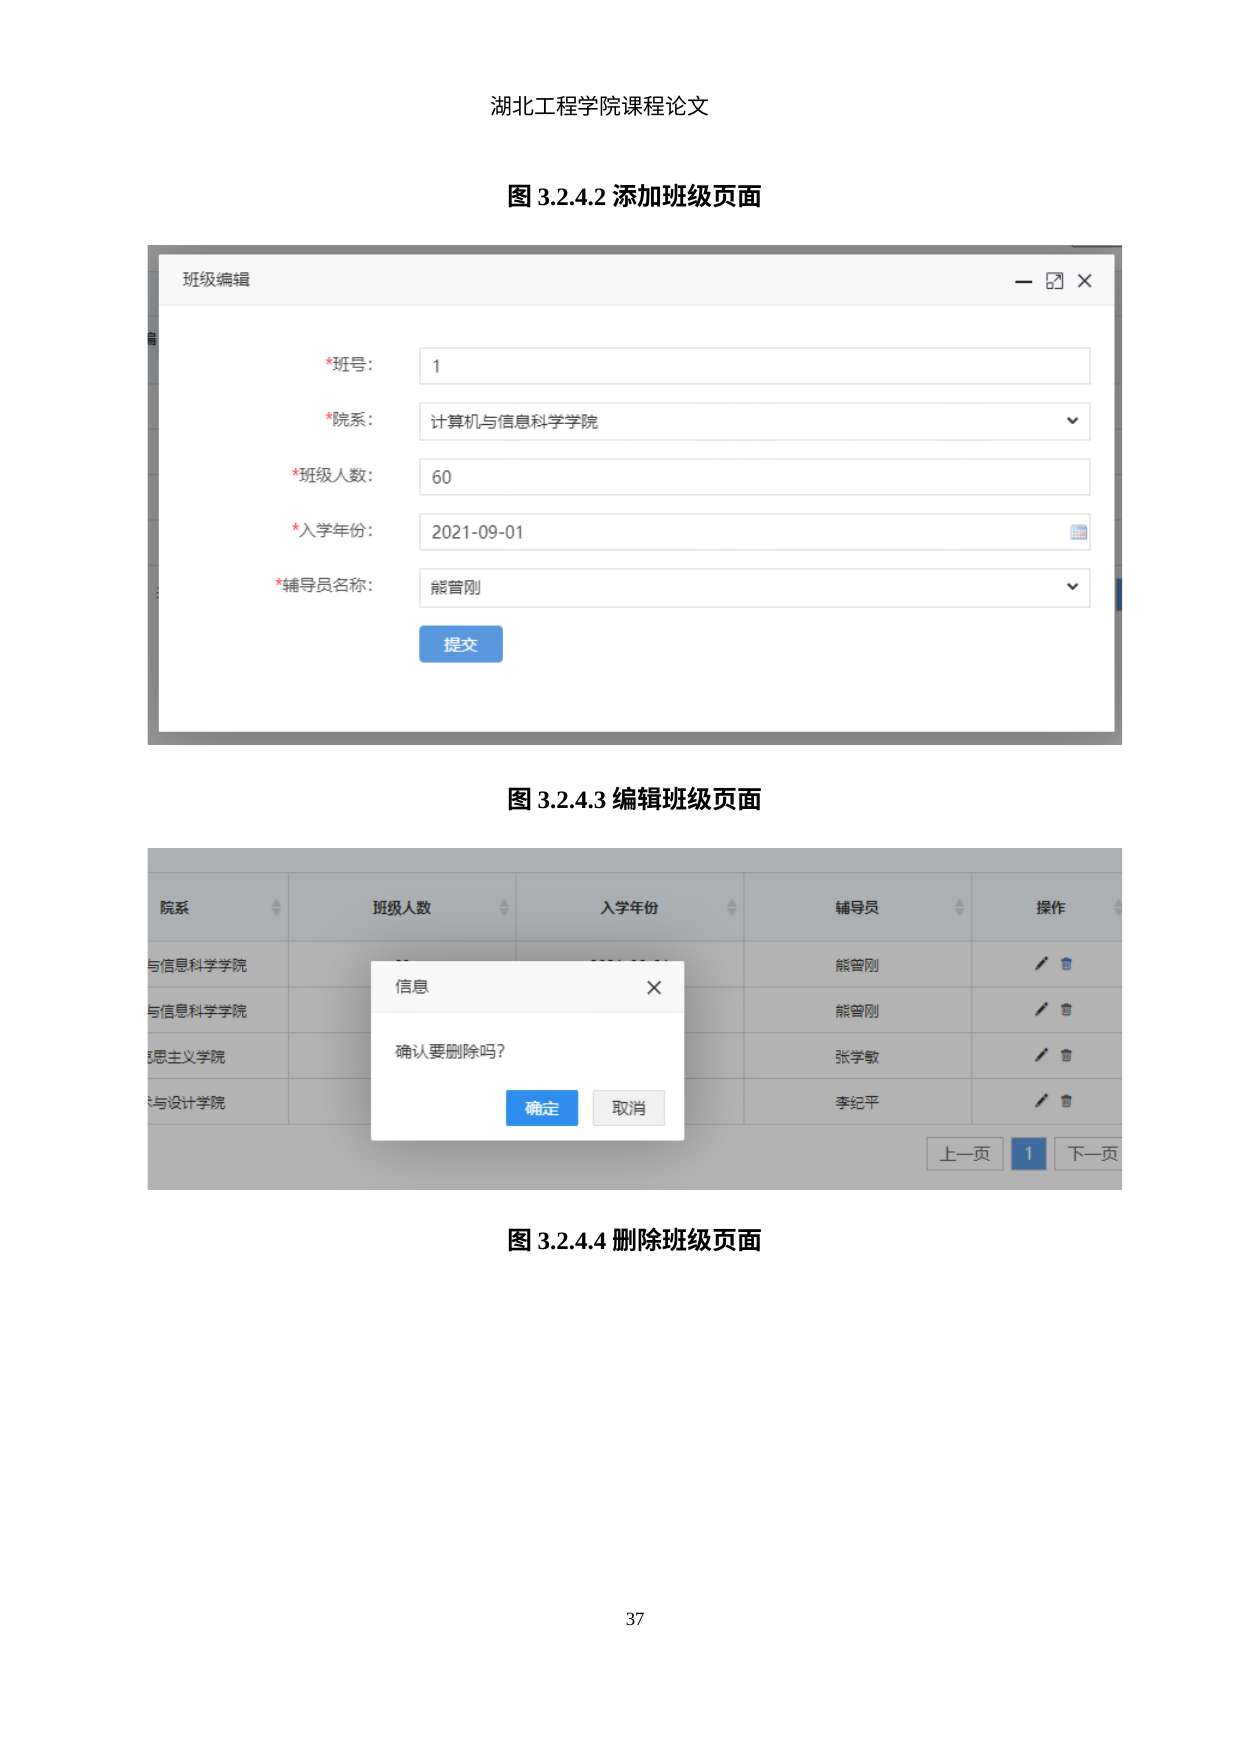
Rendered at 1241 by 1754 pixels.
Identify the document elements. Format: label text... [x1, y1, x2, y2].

picture [147, 848, 1123, 1190]
text 图3.2.4.2 添加班级页面 [148, 162, 1122, 227]
text 图3.2.4.4 删除班级页面 [148, 1206, 1122, 1271]
picture [147, 245, 1123, 745]
text 图3.2.4.3 编辑班级页面 [148, 765, 1122, 830]
